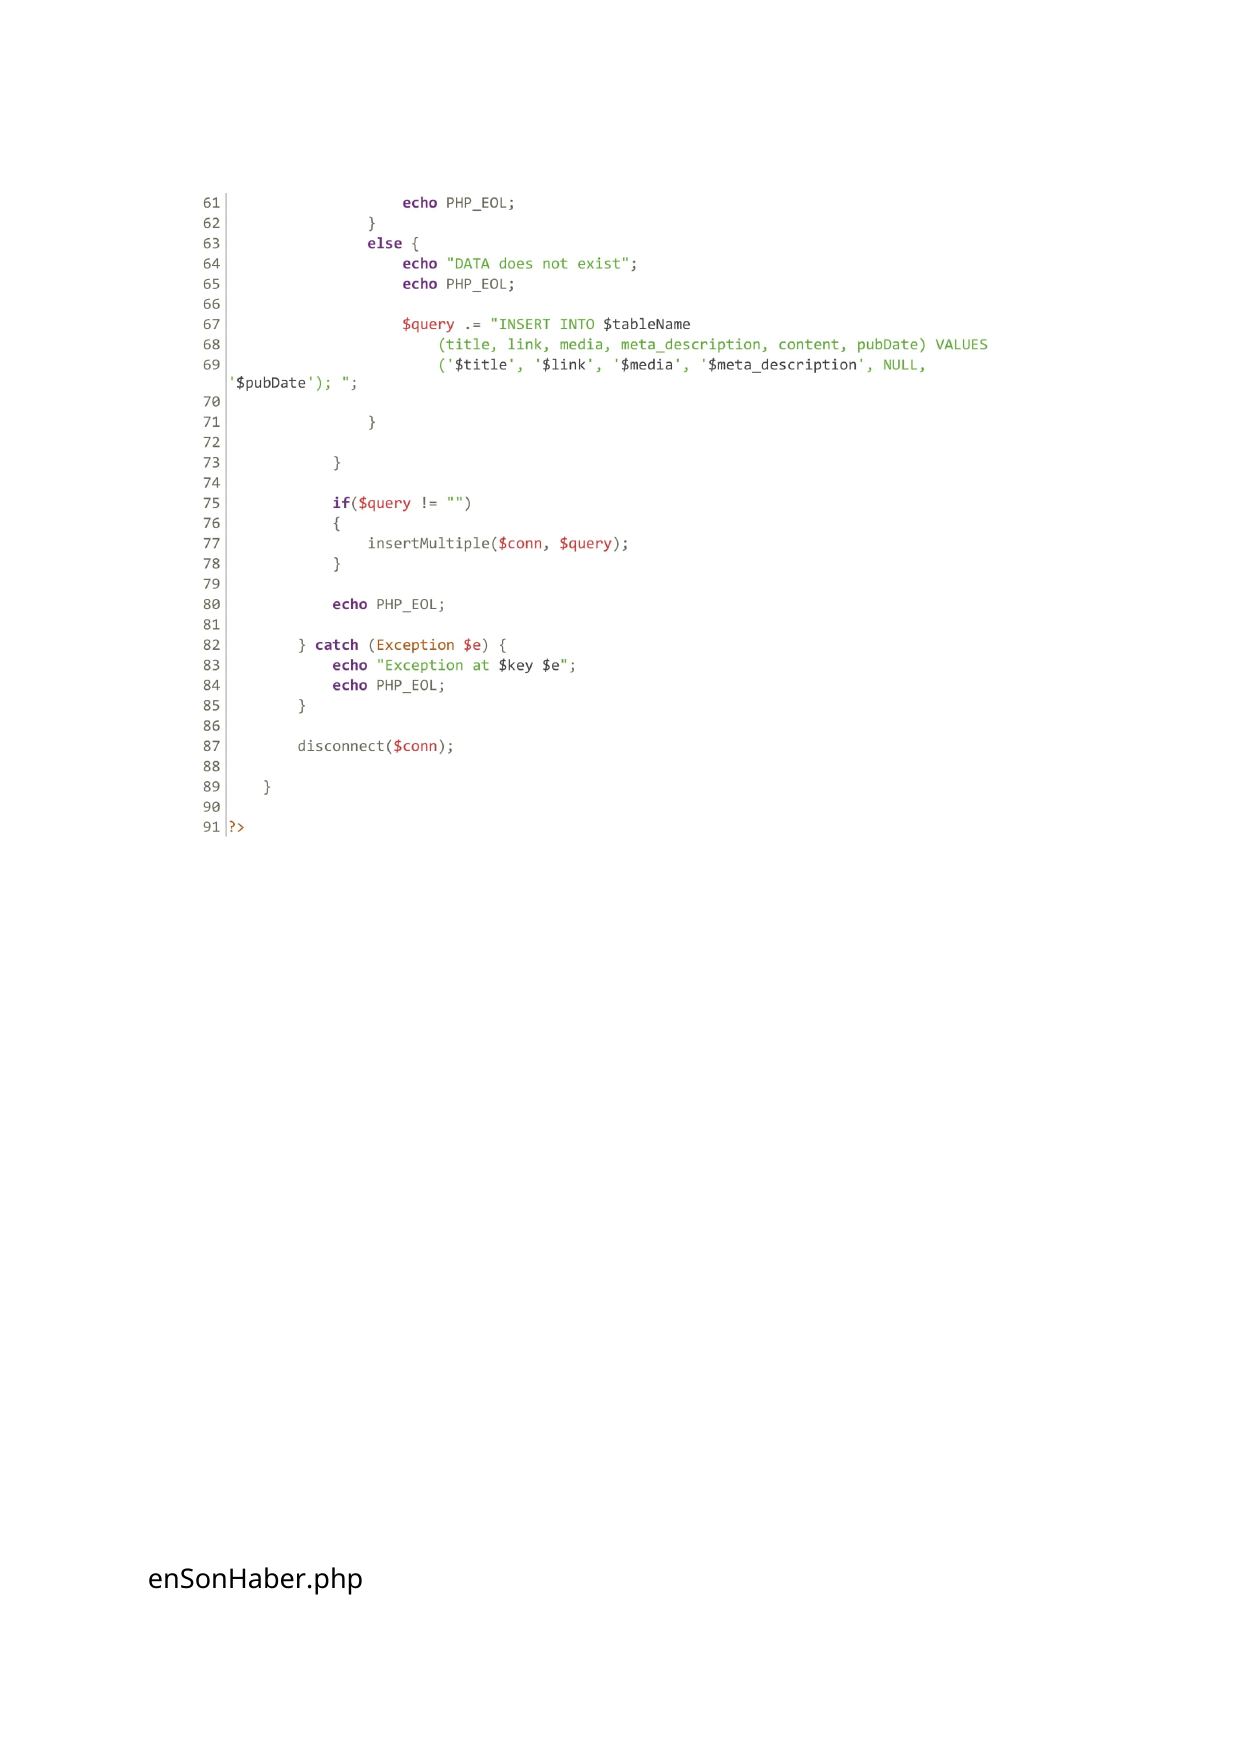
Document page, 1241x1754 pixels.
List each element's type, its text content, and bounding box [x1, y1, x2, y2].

picture [147, 147, 1093, 1484]
text enSonHaber.php [148, 1560, 1093, 1597]
